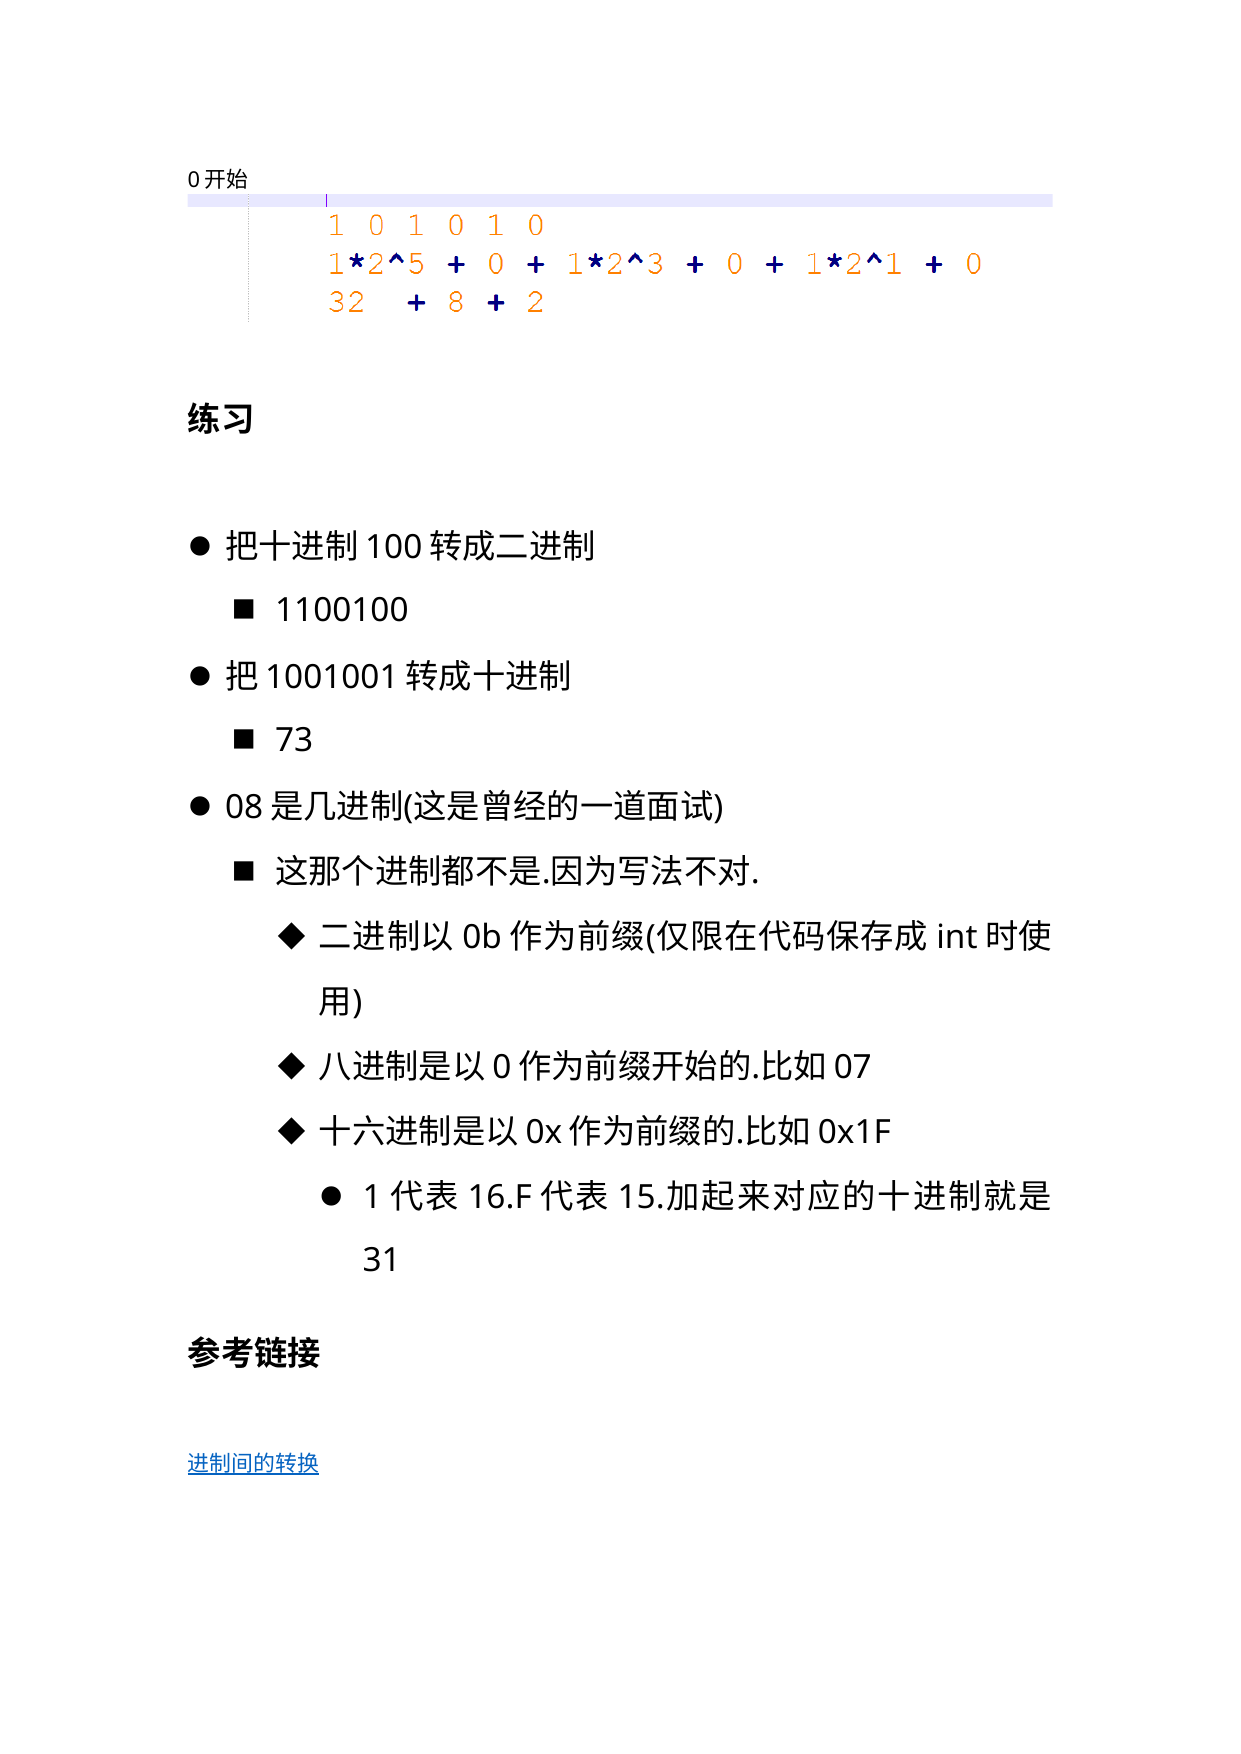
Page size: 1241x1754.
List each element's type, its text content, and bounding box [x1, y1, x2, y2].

list 二进制以0b作为前缀(仅限在代码保存成int时使用) [275, 901, 1053, 1031]
list 十六进制是以0x作为前缀的.比如0x1F [275, 1096, 1053, 1161]
subtitle 练习 [187, 384, 1053, 449]
subtitle 参考链接 [187, 1318, 1053, 1383]
text 进制间的转换 [187, 1446, 1053, 1478]
list 把十进制100转成二进制 [187, 511, 1053, 576]
list 把1001001转成十进制 [187, 641, 1053, 706]
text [187, 162, 1053, 194]
list 1100100 [231, 576, 1053, 641]
list 八进制是以0作为前缀开始的.比如07 [275, 1031, 1053, 1096]
picture [187, 194, 1053, 325]
list 08是几进制(这是曾经的一道面试) [187, 771, 1053, 836]
list 73 [231, 706, 1053, 771]
list 1代表16.F代表15.加起来对应的十进制就是31 [319, 1161, 1053, 1291]
list 这那个进制都不是.因为写法不对. [231, 836, 1053, 901]
